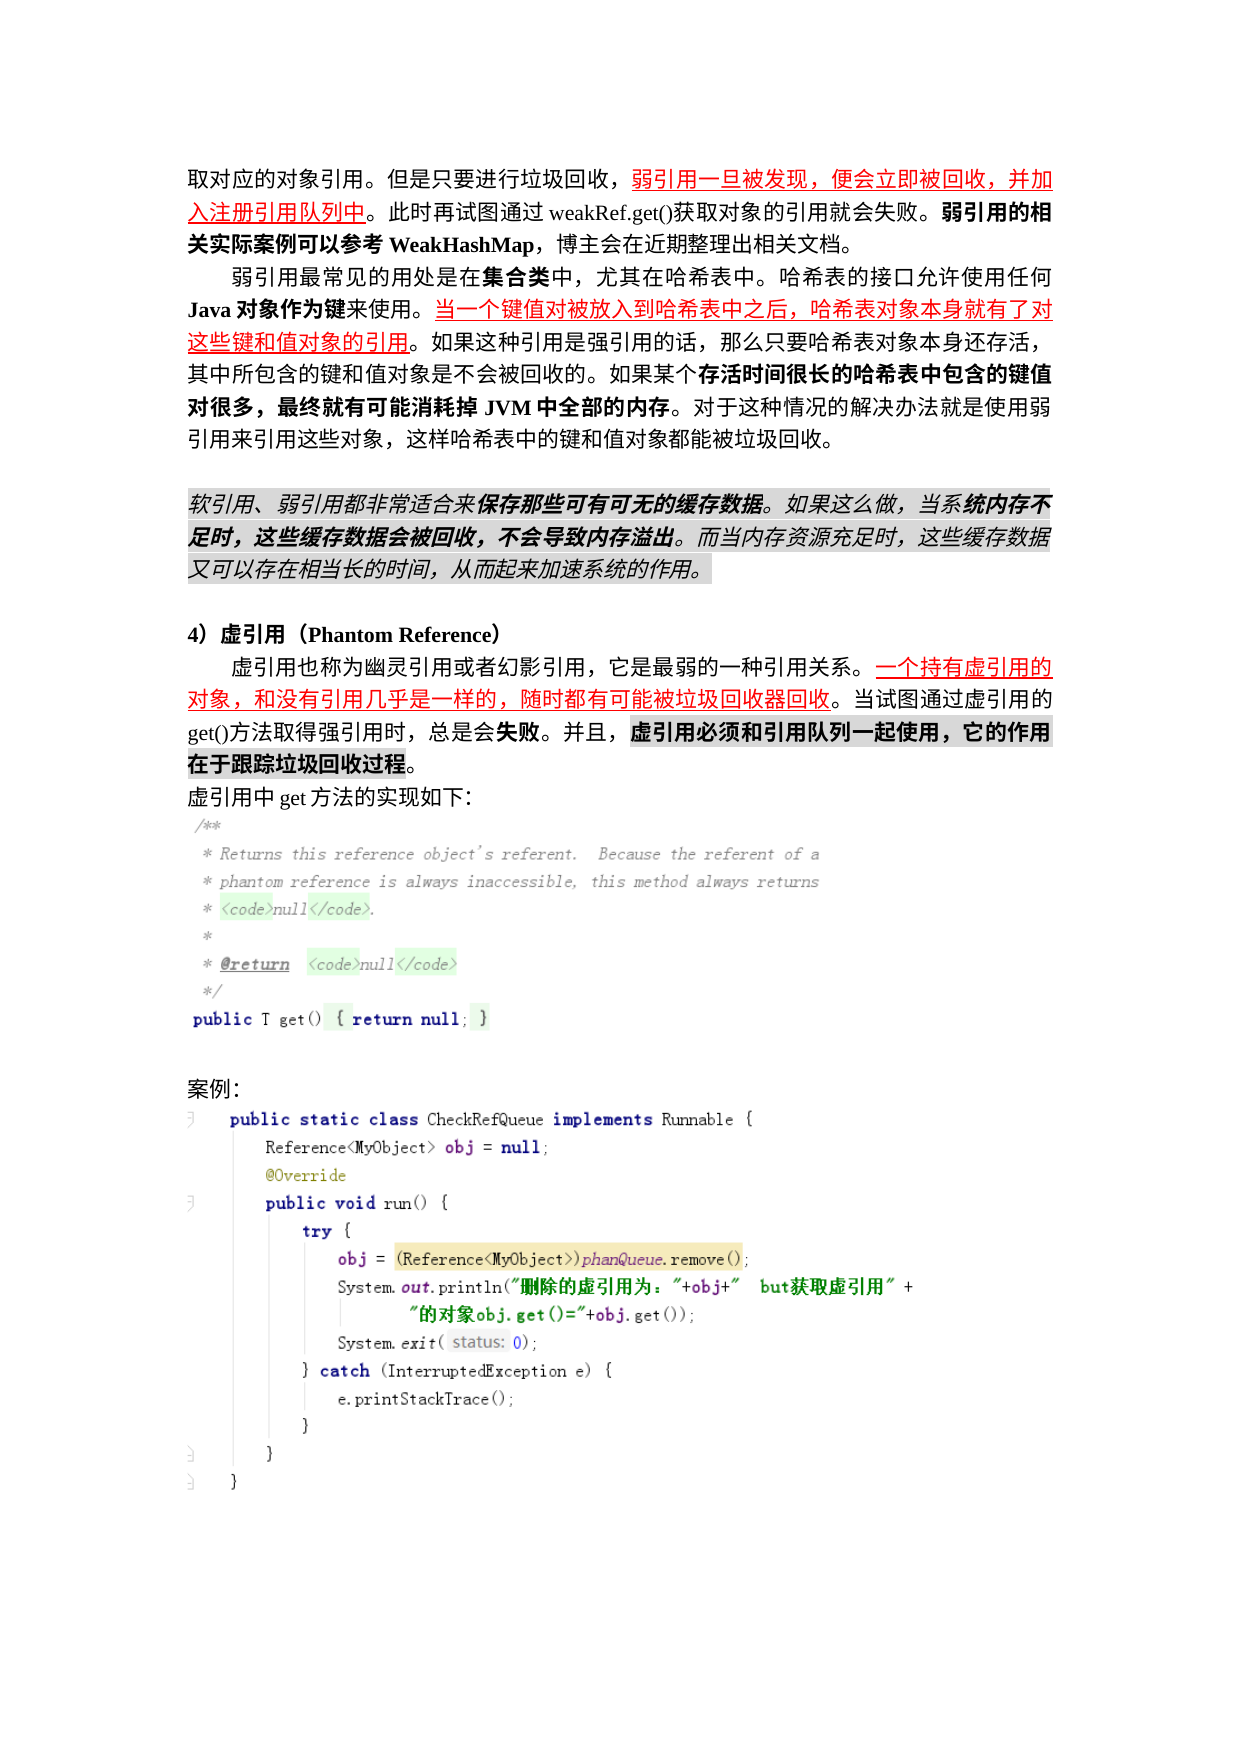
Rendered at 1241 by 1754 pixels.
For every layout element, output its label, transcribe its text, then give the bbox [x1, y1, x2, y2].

text 弱引用最常见的用处是在集合类中，尤其在哈希表中。哈希表的接口允许使用任何Java对象作为键来使用。当一个键值对被放入到哈希表中之后，哈希表对象本身就有了对这些键和值对象的引用。如果这种引用是强引用的话，那么只要哈希表对象本身还存活，其中所包含的键和值对象是不会被回收的。如果某个存活时间很长的哈希表中包含的键值对很多，最终就有可能消耗掉JVM中全部的内存。对于这种情况的解决办法就是使用弱引用来引用这些对象，这样哈希表中的键和值对象都能被垃圾回收。 [187, 259, 1053, 454]
text 案例： [187, 1072, 1053, 1104]
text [187, 162, 1053, 259]
text 虚引用也称为幽灵引用或者幻影引用，它是最弱的一种引用关系。一个持有虚引用的对象，和没有引用几乎是一样的，随时都有可能被垃圾回收器回收。当试图通过虚引用的get()方法取得强引用时，总是会失败。并且，虚引用必须和引用队列一起使用，它的作用在于跟踪垃圾回收过程。 [187, 649, 1053, 779]
text 软引用、弱引用都非常适合来保存那些可有可无的缓存数据。如果这么做，当系统内存不足时，这些缓存数据会被回收，不会导致内存溢出。而当内存资源充足时，这些缓存数据又可以存在相当长的时间，从而起来加速系统的作用。 [187, 487, 1053, 584]
picture [187, 1104, 928, 1493]
text 虚引用中get方法的实现如下： [187, 779, 1053, 812]
picture [187, 812, 834, 1035]
text 4）虚引用（Phantom Reference） [187, 617, 1053, 649]
